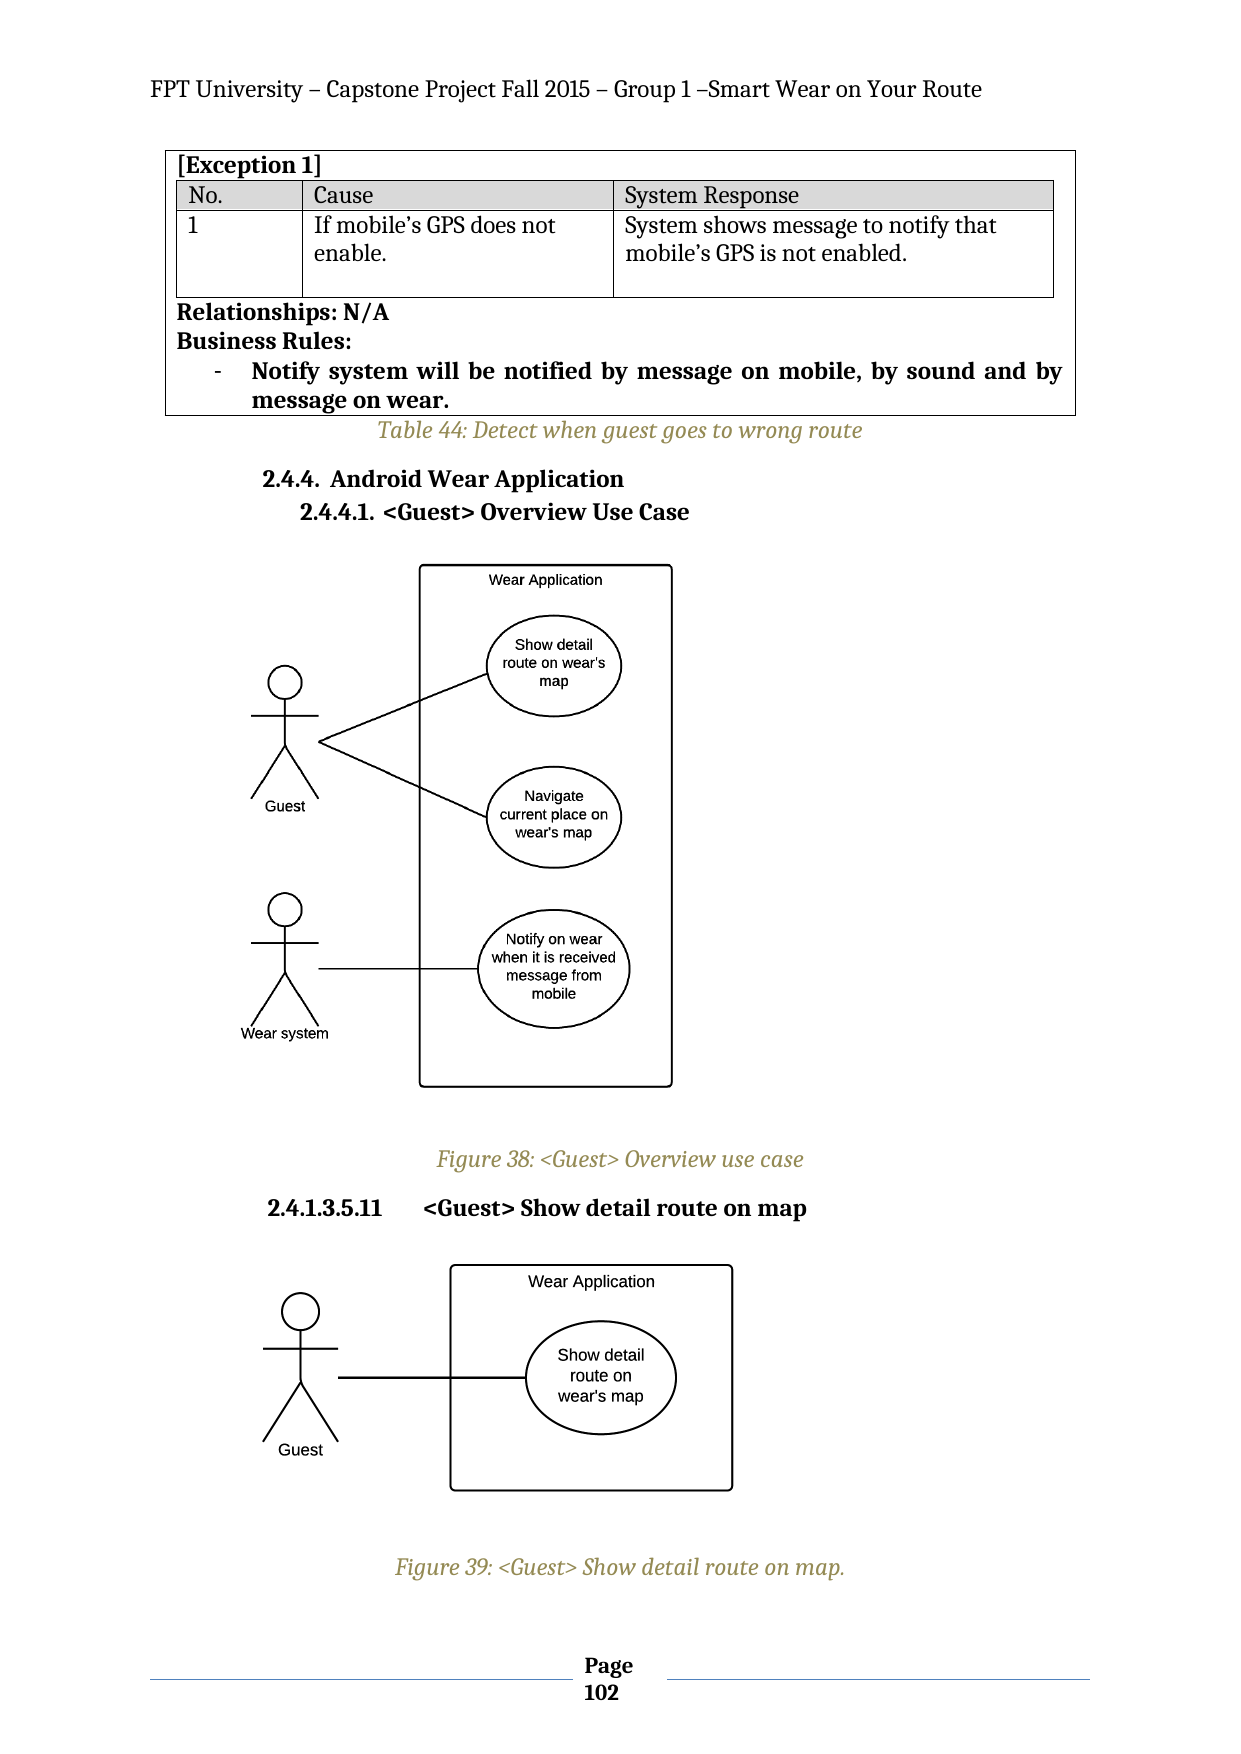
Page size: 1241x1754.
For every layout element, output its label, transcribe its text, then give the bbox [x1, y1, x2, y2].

subtitle <Guest> Overview Use Case [300, 498, 1090, 527]
picture [150, 531, 705, 1120]
subtitle Android Wear Application [262, 465, 1090, 494]
picture [150, 1227, 769, 1528]
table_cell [166, 151, 1075, 415]
subtitle <Guest> Show detail route on map [267, 1194, 1090, 1223]
